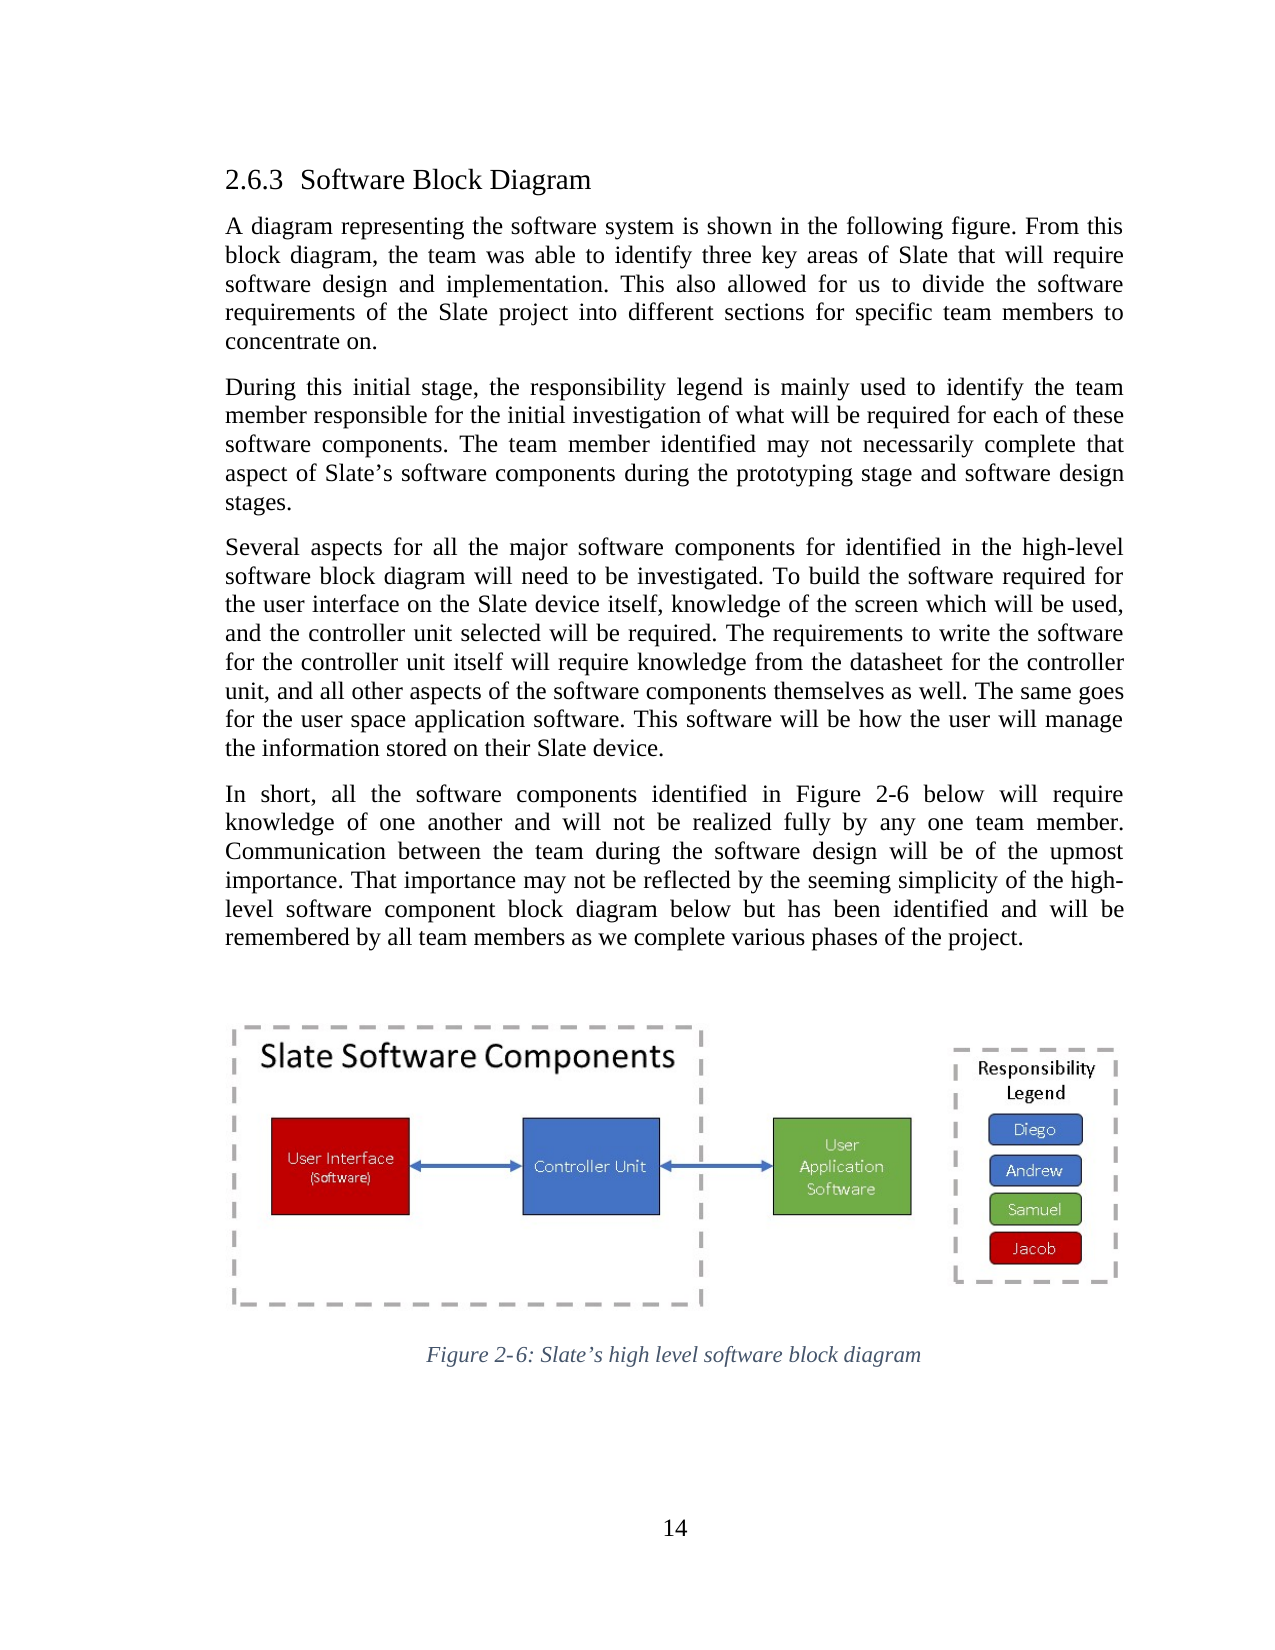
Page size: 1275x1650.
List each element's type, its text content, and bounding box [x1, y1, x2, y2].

text A diagram representing the software system is shown in the following figure. From this block diagram, the team was able to identify three key areas of Slate that will require software design and implementation. This also allowed for us to divide the software requirements of the Slate project into different sections for specific team members to concentrate on. [225, 211, 1125, 355]
picture [225, 1015, 1125, 1322]
text Figure 2-6: Slate’s high level software block diagram [225, 1341, 1125, 1367]
text In short, all the software components identified in Figure 2-6 below will require knowledge of one another and will not be realized fully by any one team member. Communication between the team during the software design will be of the upmost importance. That importance may not be reflected by the seeming simplicity of the high-level software component block diagram below but has been identified and will be remembered by all team members as we complete various phases of the project. [225, 779, 1125, 951]
text Several aspects for all the major software components for identified in the high-level software block diagram will need to be investigated. To build the software required for the user interface on the Slate device itself, knowledge of the screen which will be used, and the controller unit selected will be required. The requirements to write the software for the controller unit itself will require knowledge from the datasheet for the controller unit, and all other aspects of the software components themselves as well. The same goes for the user space application software. This software will be how the user will manage the information stored on their Slate device. [225, 532, 1125, 762]
text During this initial stage, the responsibility legend is mainly used to identify the team member responsible for the initial investigation of what will be required for each of these software components. The team member identified may not necessarily complete that aspect of Slate’s software components during the prototyping stage and software design stages. [225, 372, 1125, 515]
subtitle Software Block Diagram [225, 162, 1125, 196]
